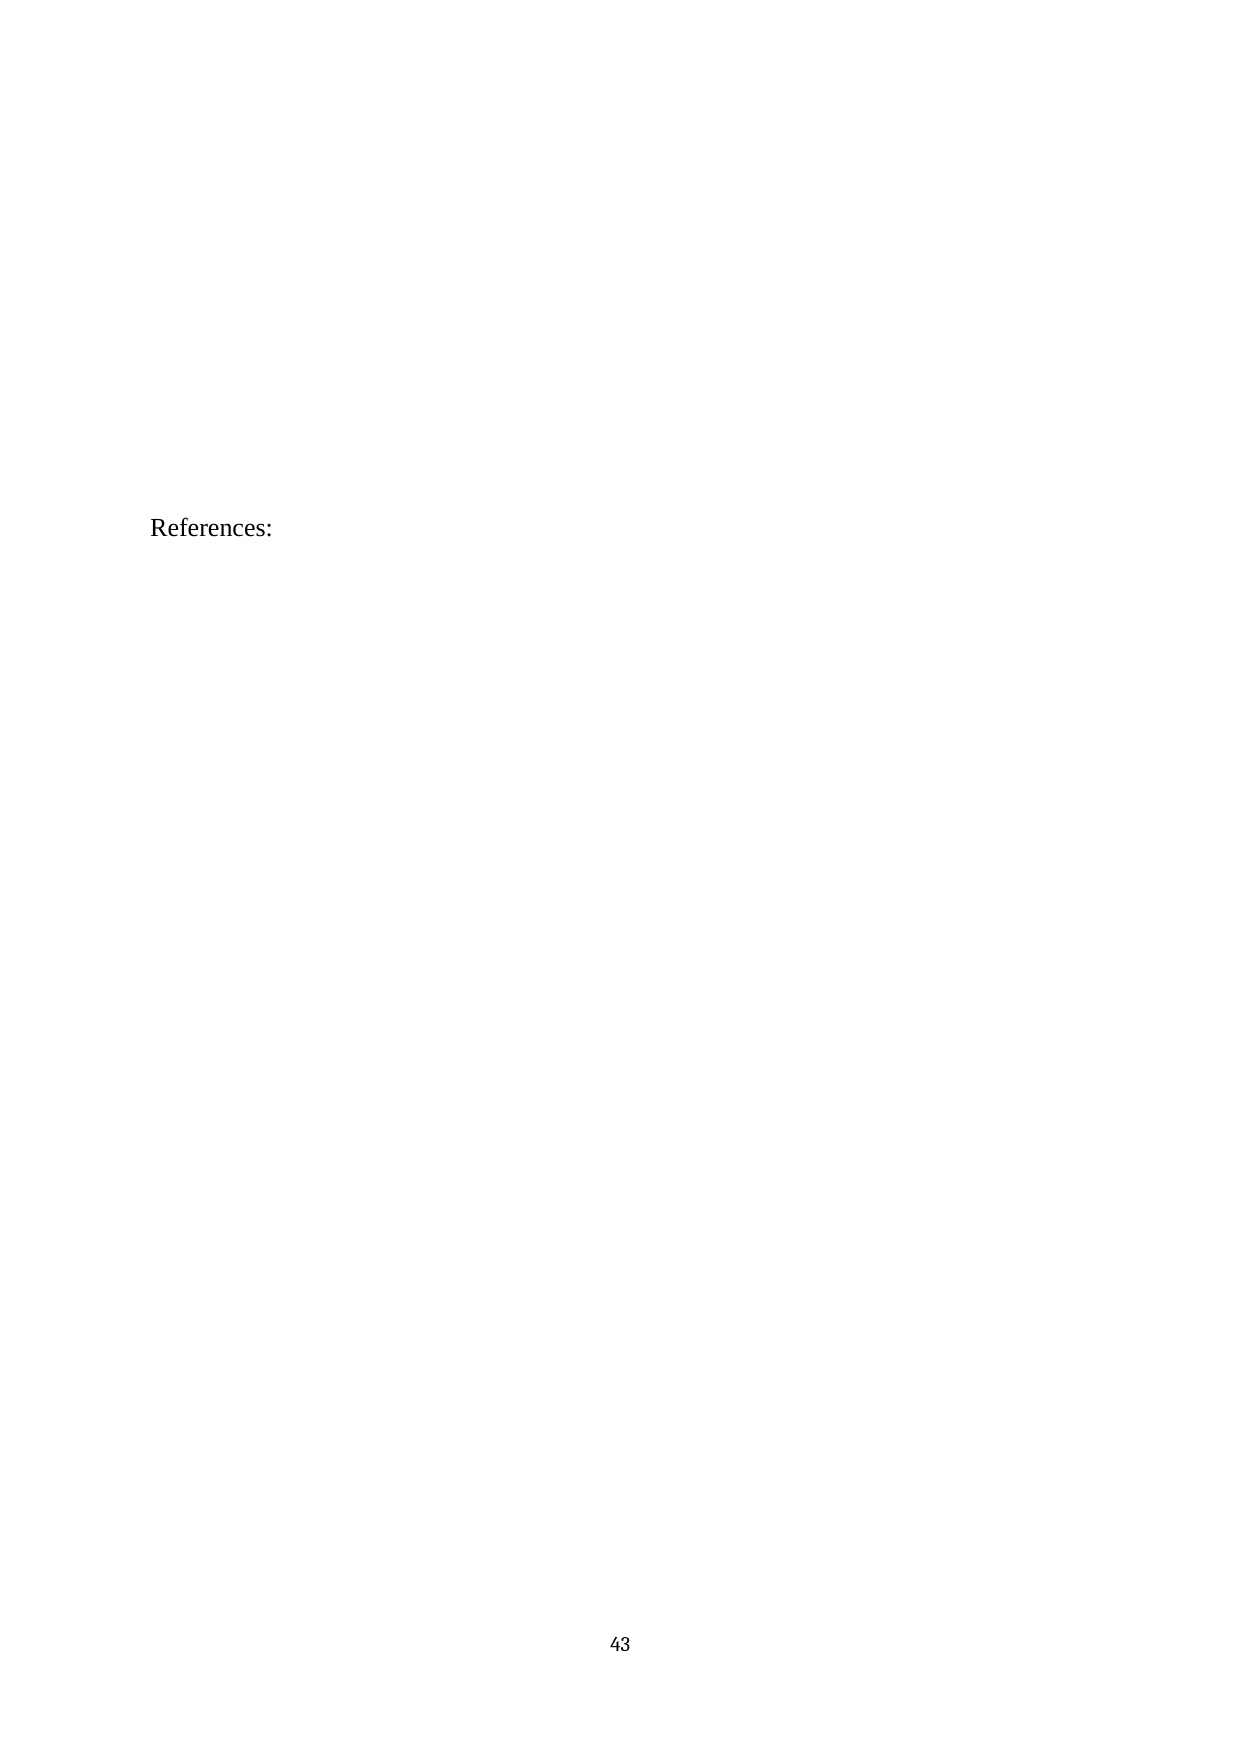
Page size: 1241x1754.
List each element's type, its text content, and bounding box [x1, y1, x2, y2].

text References: [150, 512, 1090, 542]
